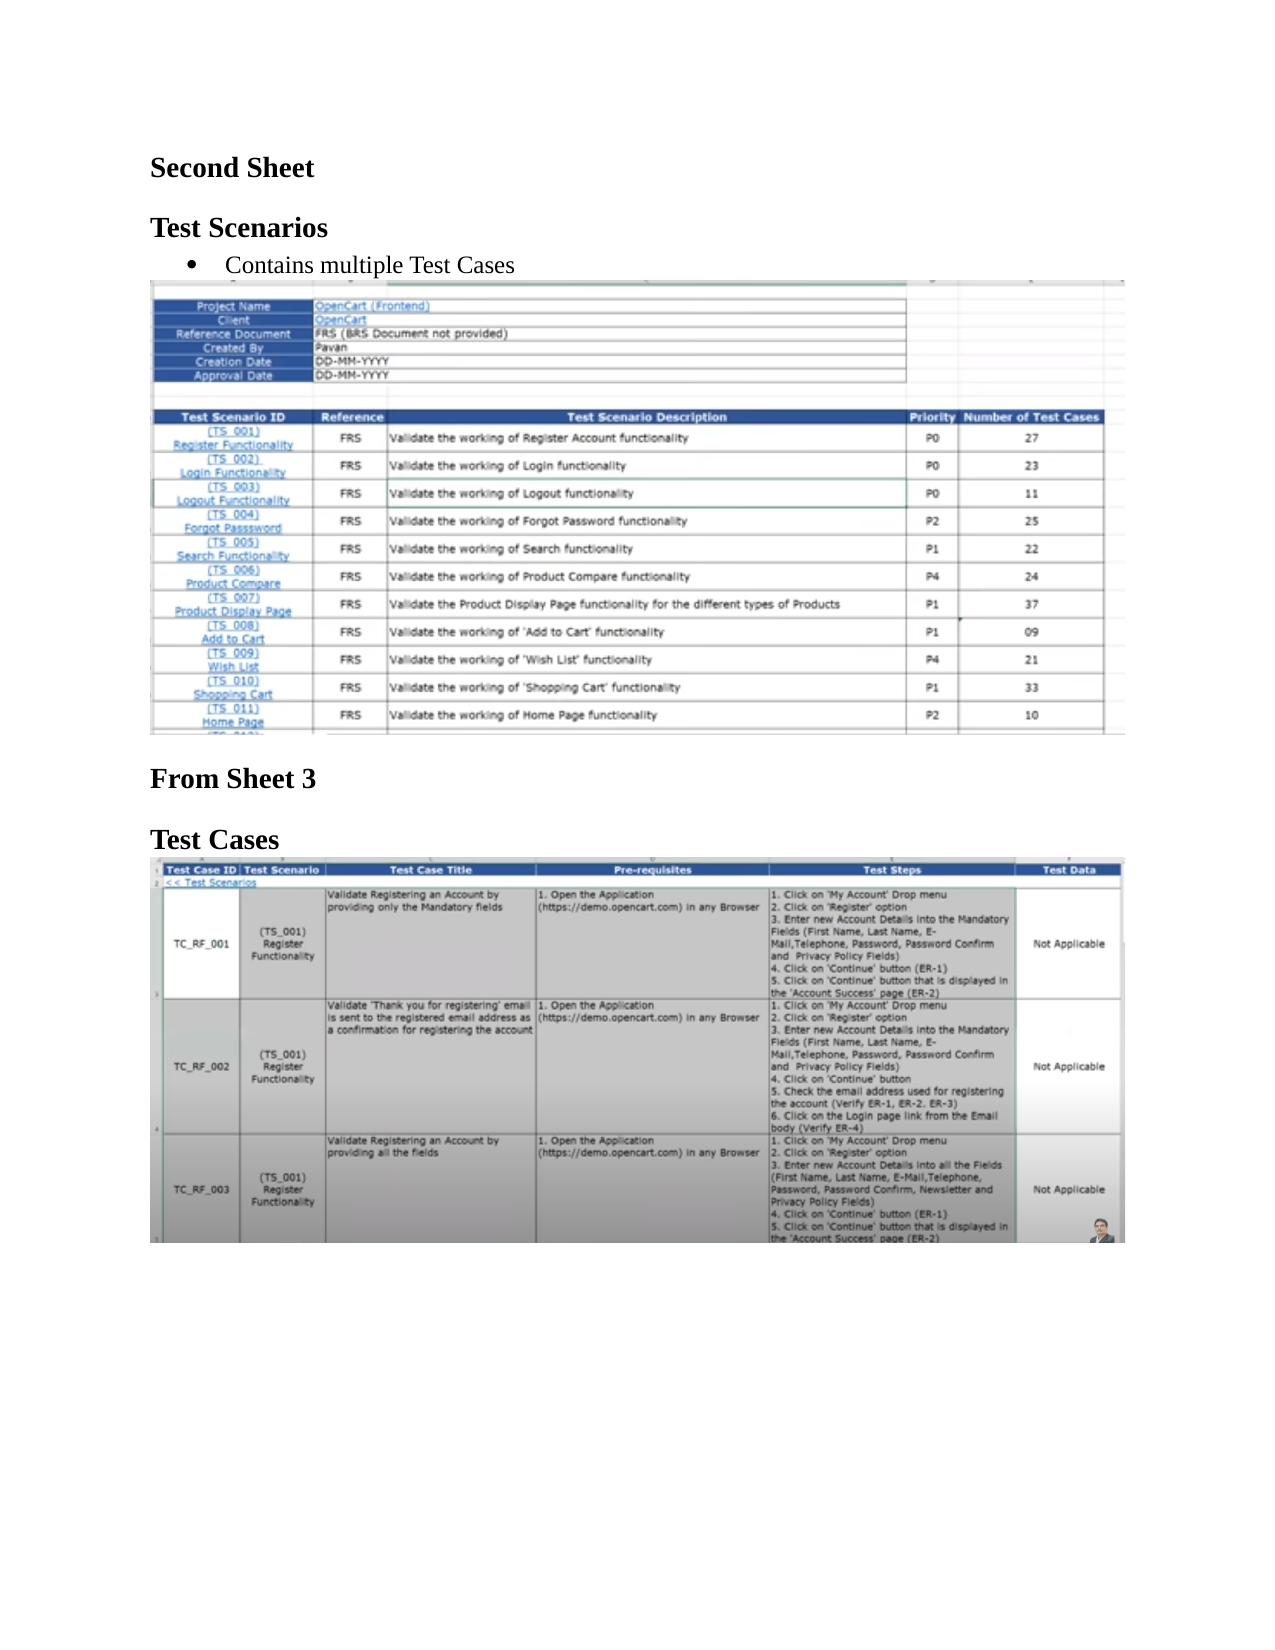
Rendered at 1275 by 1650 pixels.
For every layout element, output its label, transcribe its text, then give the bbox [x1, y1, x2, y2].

subtitle Contains multiple Test Cases [187, 250, 1125, 279]
subtitle Test Cases [150, 822, 1125, 855]
subtitle Test Scenarios [150, 211, 1125, 244]
subtitle From Sheet 3 [150, 761, 1125, 795]
subtitle Second Sheet [150, 150, 1125, 183]
picture [150, 857, 1125, 1243]
picture [150, 280, 1125, 735]
